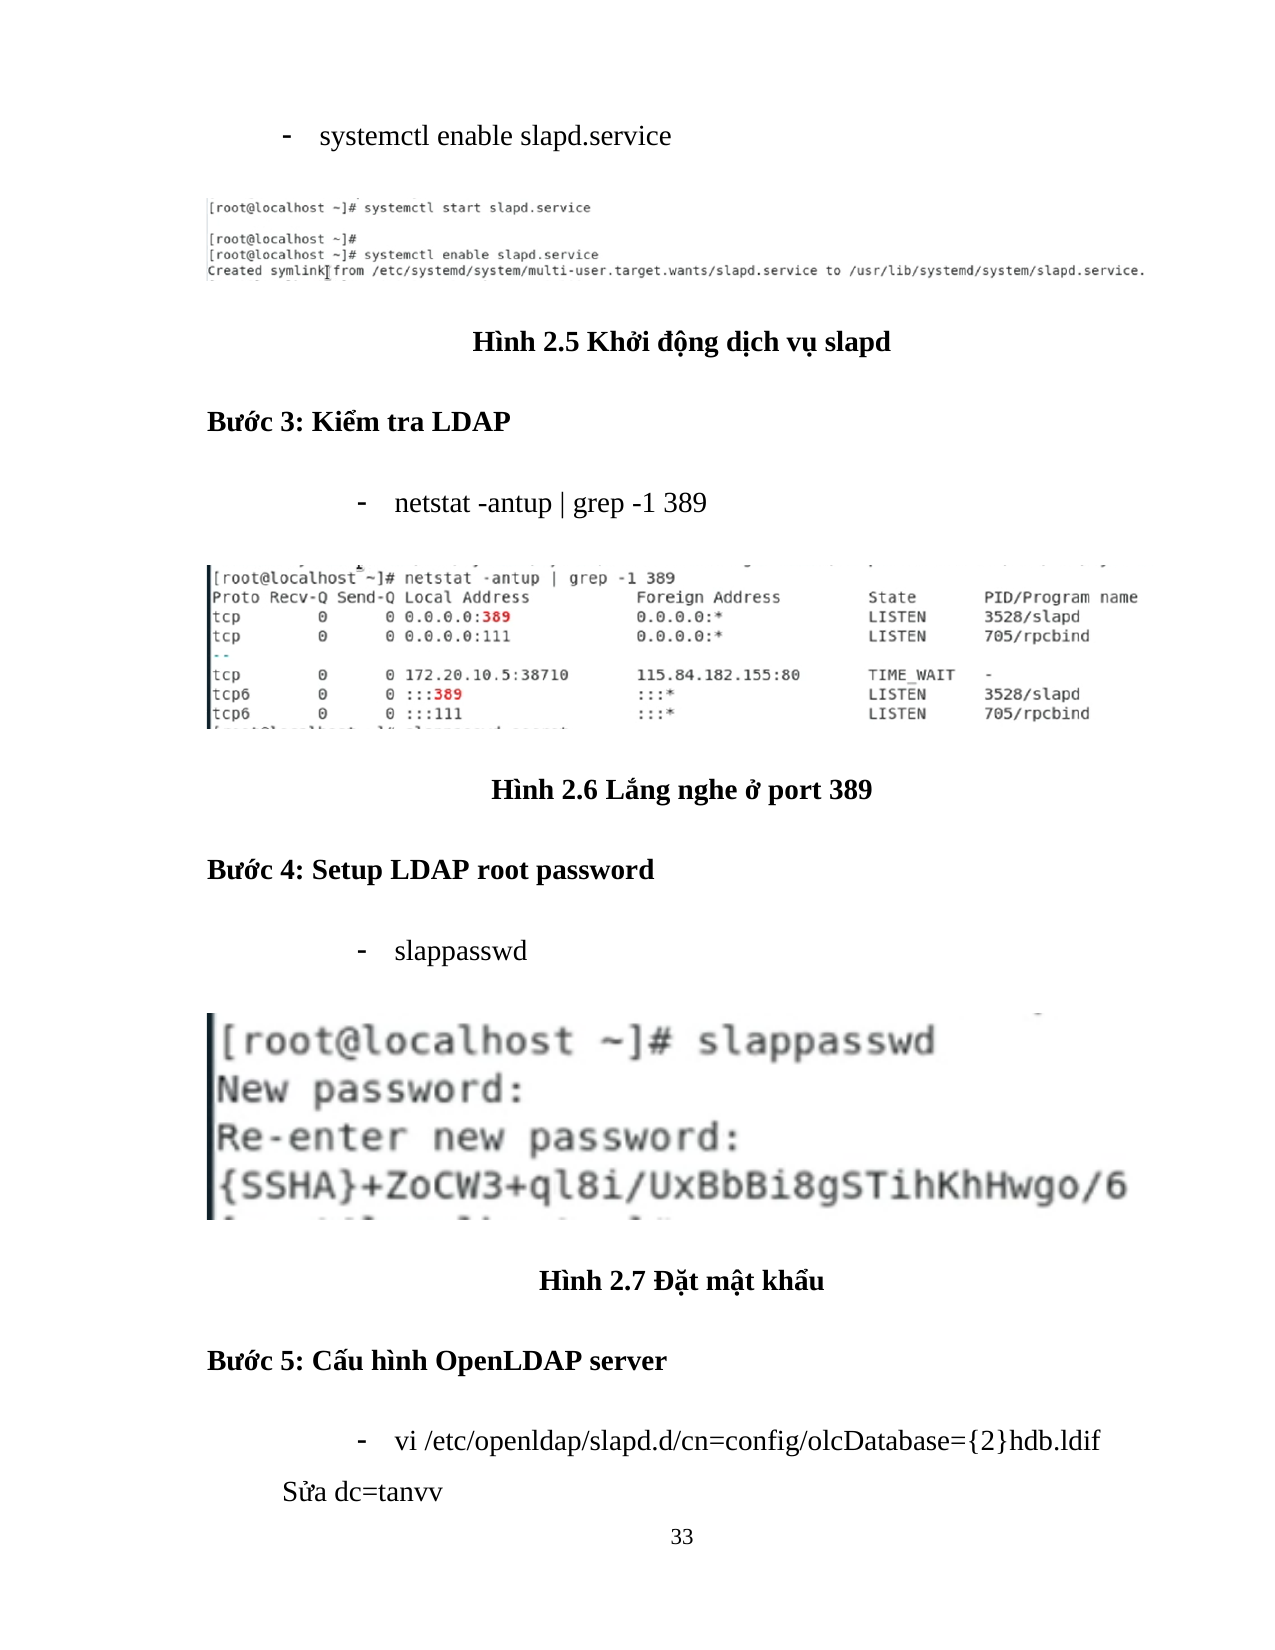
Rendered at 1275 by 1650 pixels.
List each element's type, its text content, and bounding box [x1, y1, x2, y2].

list systemctl enable slapd.service [282, 118, 1157, 152]
text Hình 2.5 Khởi động dịch vụ slapd [207, 324, 1157, 358]
picture [206, 1013, 1150, 1220]
list slappasswd [357, 933, 1157, 966]
list Sửa dc=tanvv [282, 1474, 1157, 1507]
list vi /etc/openldap/slapd.d/cn=config/olcDatabase={2}hdb.ldif [357, 1423, 1157, 1457]
text Bước 3: Kiểm tra LDAP [207, 404, 1157, 438]
text Bước 4: Setup LDAP root password [207, 852, 1157, 886]
picture [206, 198, 1153, 281]
text Bước 5: Cấu hình OpenLDAP server [207, 1343, 1157, 1377]
picture [206, 565, 1154, 729]
text Hình 2.7 Đặt mật khẩu [207, 1263, 1157, 1296]
text Hình 2.6 Lắng nghe ở port 389 [207, 772, 1157, 806]
list netstat -antup | grep -1 389 [357, 485, 1157, 518]
